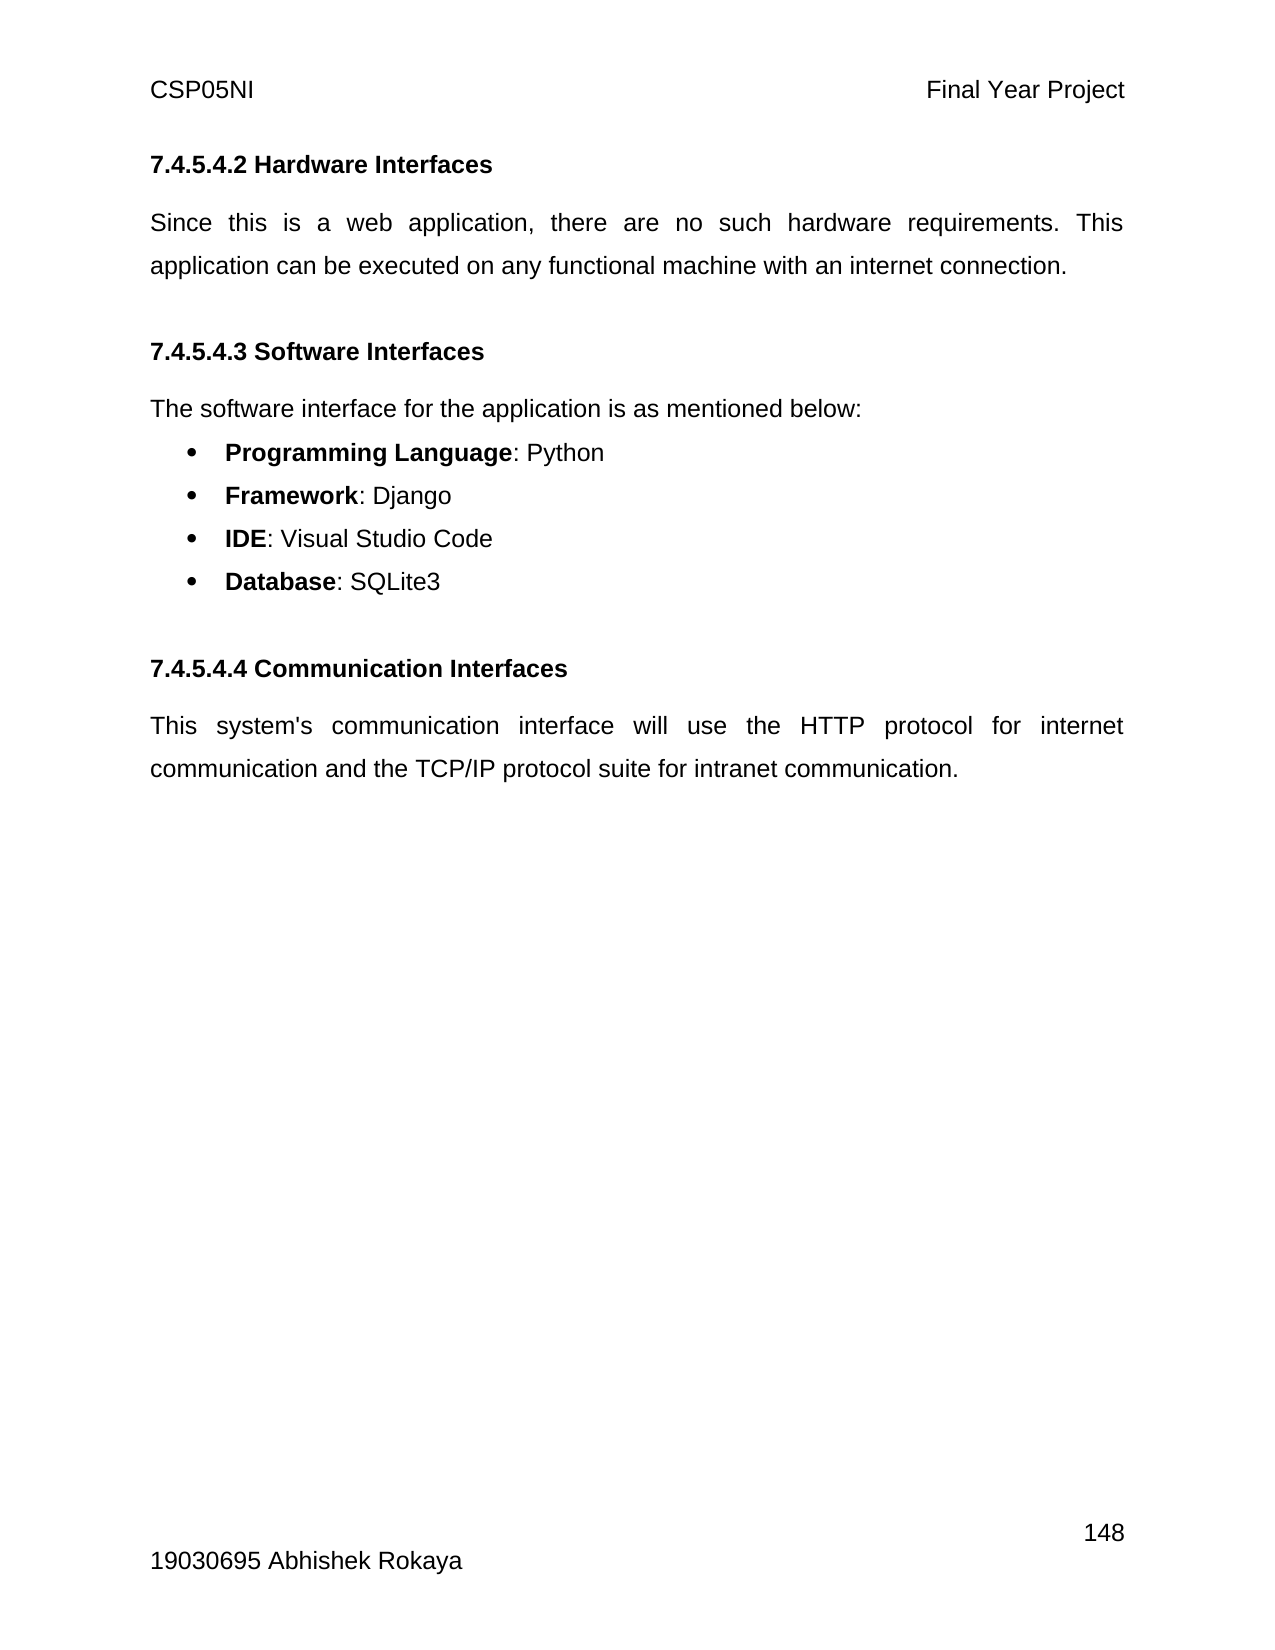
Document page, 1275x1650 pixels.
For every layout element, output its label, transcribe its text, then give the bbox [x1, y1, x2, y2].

text Since this is a web application, there are no such hardware requirements. This application can be executed on any functional machine with an internet connection. [150, 207, 1125, 279]
text 7.4.5.4.3 Software Interfaces [150, 337, 1125, 366]
list Programming Language: Python [187, 437, 1125, 466]
text 7.4.5.4.2 Hardware Interfaces [150, 150, 1125, 179]
text 7.4.5.4.4 Communication Interfaces [150, 653, 1125, 682]
text This system's communication interface will use the HTTP protocol for internet communication and the TCP/IP protocol suite for intranet communication. [150, 711, 1125, 783]
list IDE: Visual Studio Code [187, 524, 1125, 553]
list Framework: Django [187, 481, 1125, 509]
list Database: SQLite3 [187, 567, 1125, 596]
text The software interface for the application is as mentioned below: [150, 394, 1125, 423]
